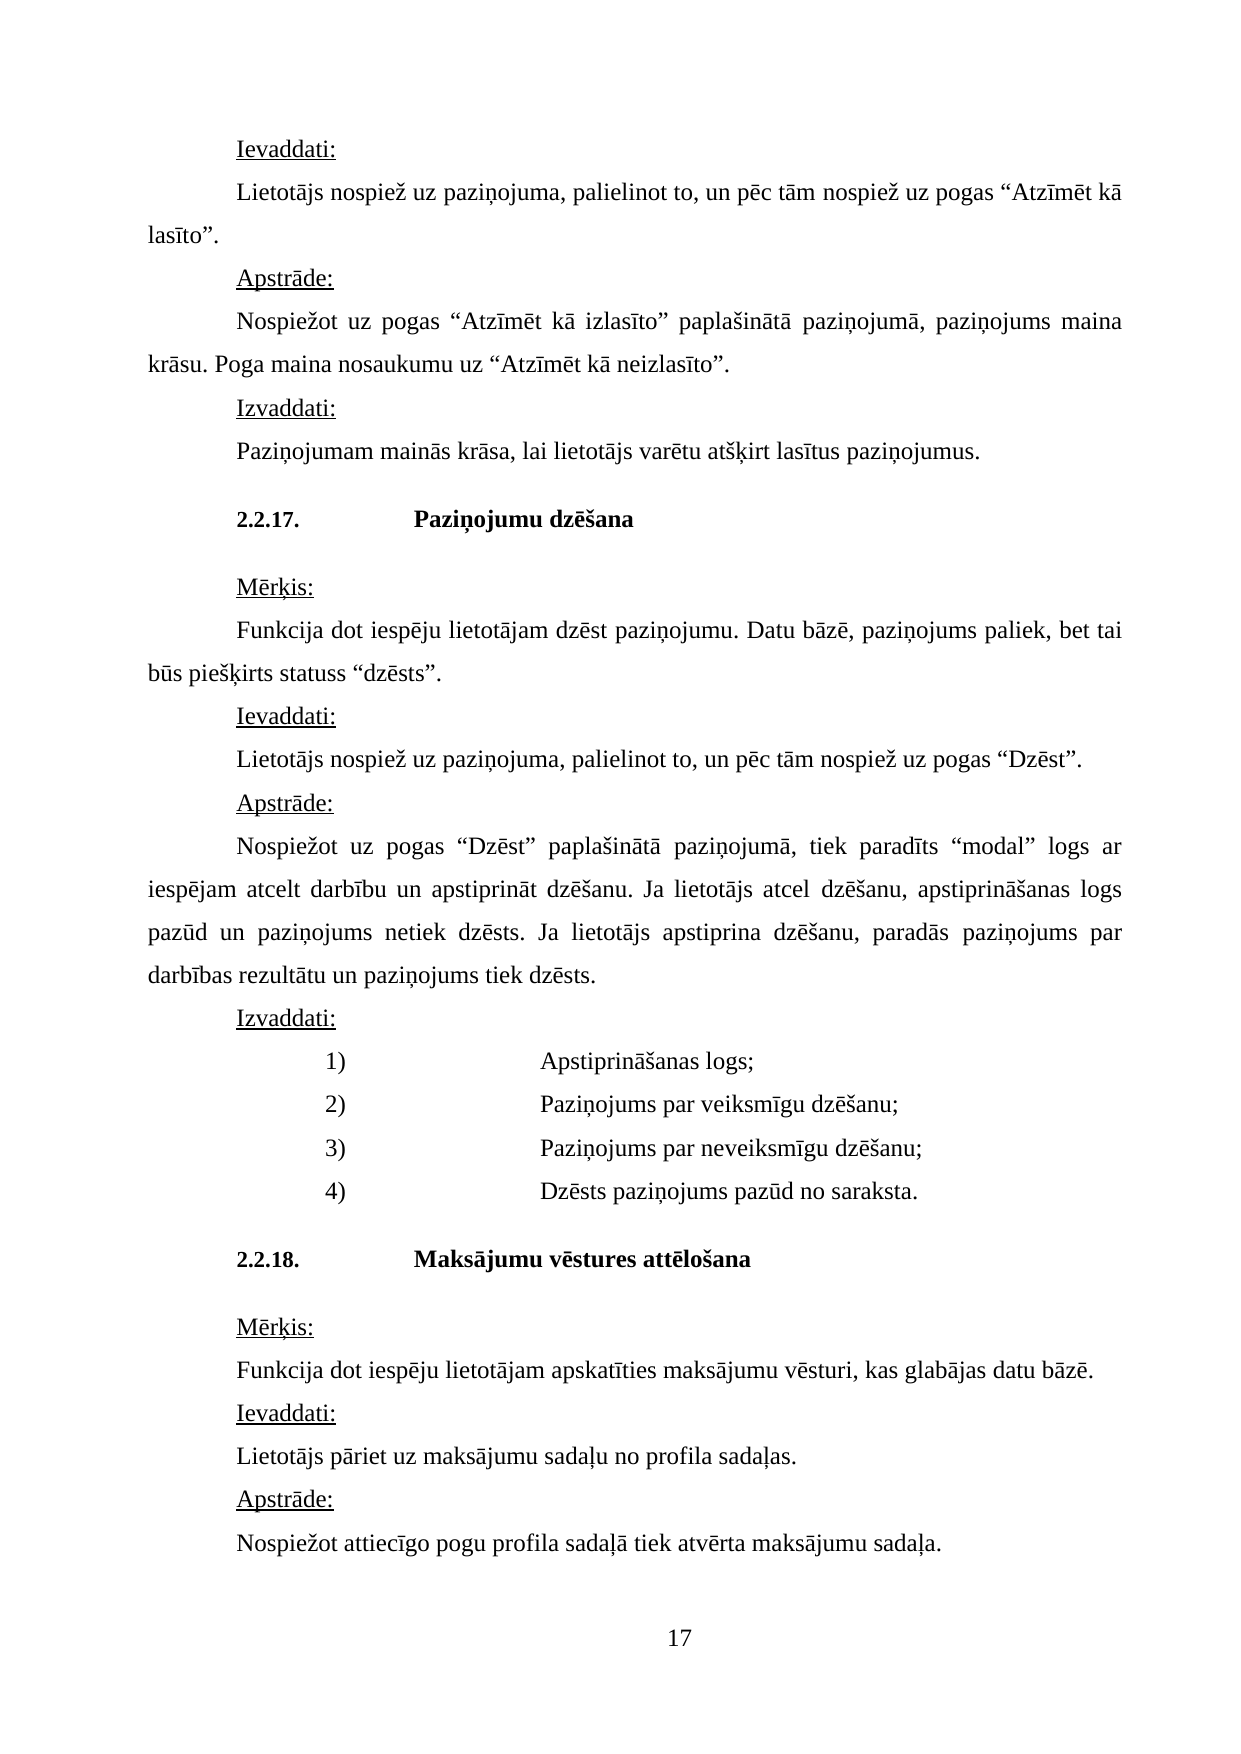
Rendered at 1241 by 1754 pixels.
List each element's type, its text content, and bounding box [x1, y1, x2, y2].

text Apstrāde: [148, 263, 1122, 292]
text Nospiežot attiecīgo pogu profila sadaļā tiek atvērta maksājumu sadaļa. [148, 1528, 1122, 1556]
list Apstiprināšanas logs; [325, 1046, 1122, 1075]
list Paziņojums par neveiksmīgu dzēšanu; [325, 1133, 1122, 1161]
text Mērķis: [148, 1312, 1122, 1341]
text Lietotājs nospiež uz paziņojuma, palielinot to, un pēc tām nospiež uz pogas “Atzīmēt kā lasīto”. [148, 177, 1122, 249]
text Mērķis: [148, 572, 1122, 601]
text Lietotājs nospiež uz paziņojuma, palielinot to, un pēc tām nospiež uz pogas “Dzēst”. [148, 744, 1122, 773]
text Ievaddati: [148, 701, 1122, 730]
list Paziņojums par veiksmīgu dzēšanu; [325, 1089, 1122, 1118]
subtitle Paziņojumu dzēšana [236, 504, 1122, 533]
text Lietotājs pāriet uz maksājumu sadaļu no profila sadaļas. [148, 1441, 1122, 1470]
text Nospiežot uz pogas “Atzīmēt kā izlasīto” paplašinātā paziņojumā, paziņojums maina krāsu. Poga maina nosaukumu uz “Atzīmēt kā neizlasīto”. [148, 306, 1122, 378]
text Paziņojumam mainās krāsa, lai lietotājs varētu atšķirt lasītus paziņojumus. [148, 436, 1122, 464]
text Ievaddati: [148, 1398, 1122, 1427]
subtitle Maksājumu vēstures attēlošana [236, 1244, 1122, 1273]
text Ievaddati: [148, 134, 1122, 163]
text Izvaddati: [148, 393, 1122, 421]
text Funkcija dot iespēju lietotājam dzēst paziņojumu. Datu bāzē, paziņojums paliek, bet tai būs piešķirts statuss “dzēsts”. [148, 615, 1122, 687]
text Nospiežot uz pogas “Dzēst” paplašinātā paziņojumā, tiek paradīts “modal” logs ar iespējam atcelt darbību un apstiprināt dzēšanu. Ja lietotājs atcel dzēšanu, apstiprināšanas logs pazūd un paziņojums netiek dzēsts. Ja lietotājs apstiprina dzēšanu, paradās paziņojums par darbības rezultātu un paziņojums tiek dzēsts. [148, 831, 1122, 989]
text Funkcija dot iespēju lietotājam apskatīties maksājumu vēsturi, kas glabājas datu bāzē. [148, 1355, 1122, 1384]
list Dzēsts paziņojums pazūd no saraksta. [325, 1176, 1122, 1204]
text Apstrāde: [148, 1484, 1122, 1513]
text Apstrāde: [148, 788, 1122, 816]
text Izvaddati: [148, 1003, 1122, 1032]
